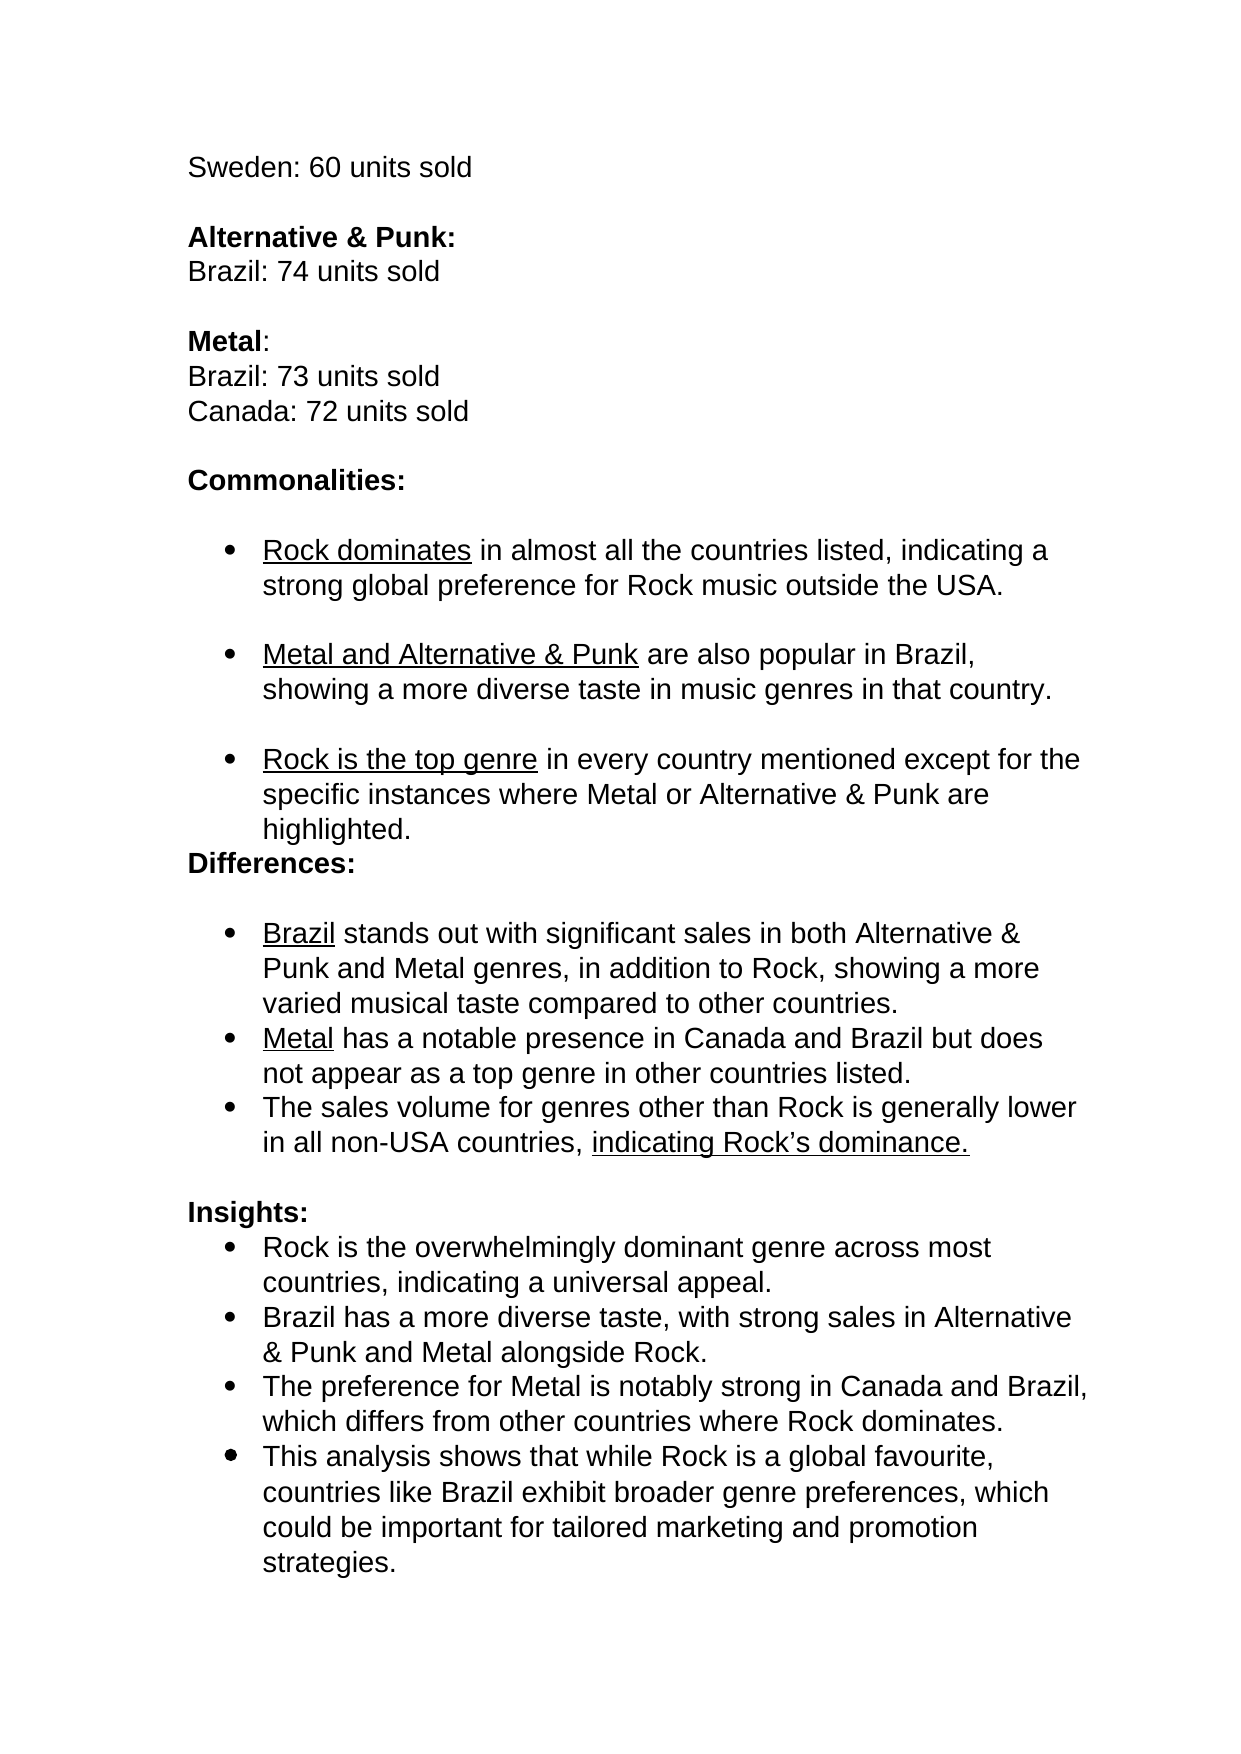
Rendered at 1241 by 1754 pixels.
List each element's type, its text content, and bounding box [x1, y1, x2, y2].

text Brazil: 73 units sold [187, 359, 1090, 392]
list Brazil has a more diverse taste, with strong sales in Alternative & Punk and Metal alongside Rock. [225, 1299, 1090, 1368]
text Commonalities: [187, 463, 1090, 497]
text Metal: [187, 324, 1090, 357]
list This analysis shows that while Rock is a global favourite, countries like Brazil exhibit broader genre preferences, which could be important for tailored marketing and promotion strategies. [225, 1439, 1090, 1578]
text Sweden: 60 units sold [187, 150, 1090, 183]
list Metal has a notable presence in Canada and Brazil but does not appear as a top genre in other countries listed. [225, 1021, 1090, 1089]
list Metal and Alternative & Punk are also popular in Brazil, showing a more diverse taste in music genres in that country. [225, 637, 1090, 706]
text Brazil: 74 units sold [187, 254, 1090, 288]
list The preference for Metal is notably strong in Canada and Brazil, which differs from other countries where Rock dominates. [225, 1369, 1090, 1438]
list Brazil stands out with significant sales in both Alternative & Punk and Metal genres, in addition to Rock, showing a more varied musical taste compared to other countries. [225, 916, 1090, 1019]
list The sales volume for genres other than Rock is generally lower in all non-USA countries, indicating Rock’s dominance. [225, 1090, 1090, 1159]
text Canada: 72 units sold [187, 393, 1090, 427]
text Insights: [187, 1195, 1090, 1228]
list Rock dominates in almost all the countries listed, indicating a strong global preference for Rock music outside the USA. [225, 533, 1090, 601]
list Rock is the overwhelmingly dominant genre across most countries, indicating a universal appeal. [225, 1230, 1090, 1298]
text Differences: [187, 846, 1090, 880]
list Rock is the top genre in every country mentioned except for the specific instances where Metal or Alternative & Punk are highlighted. [225, 742, 1090, 845]
text Alternative & Punk: [187, 219, 1090, 253]
